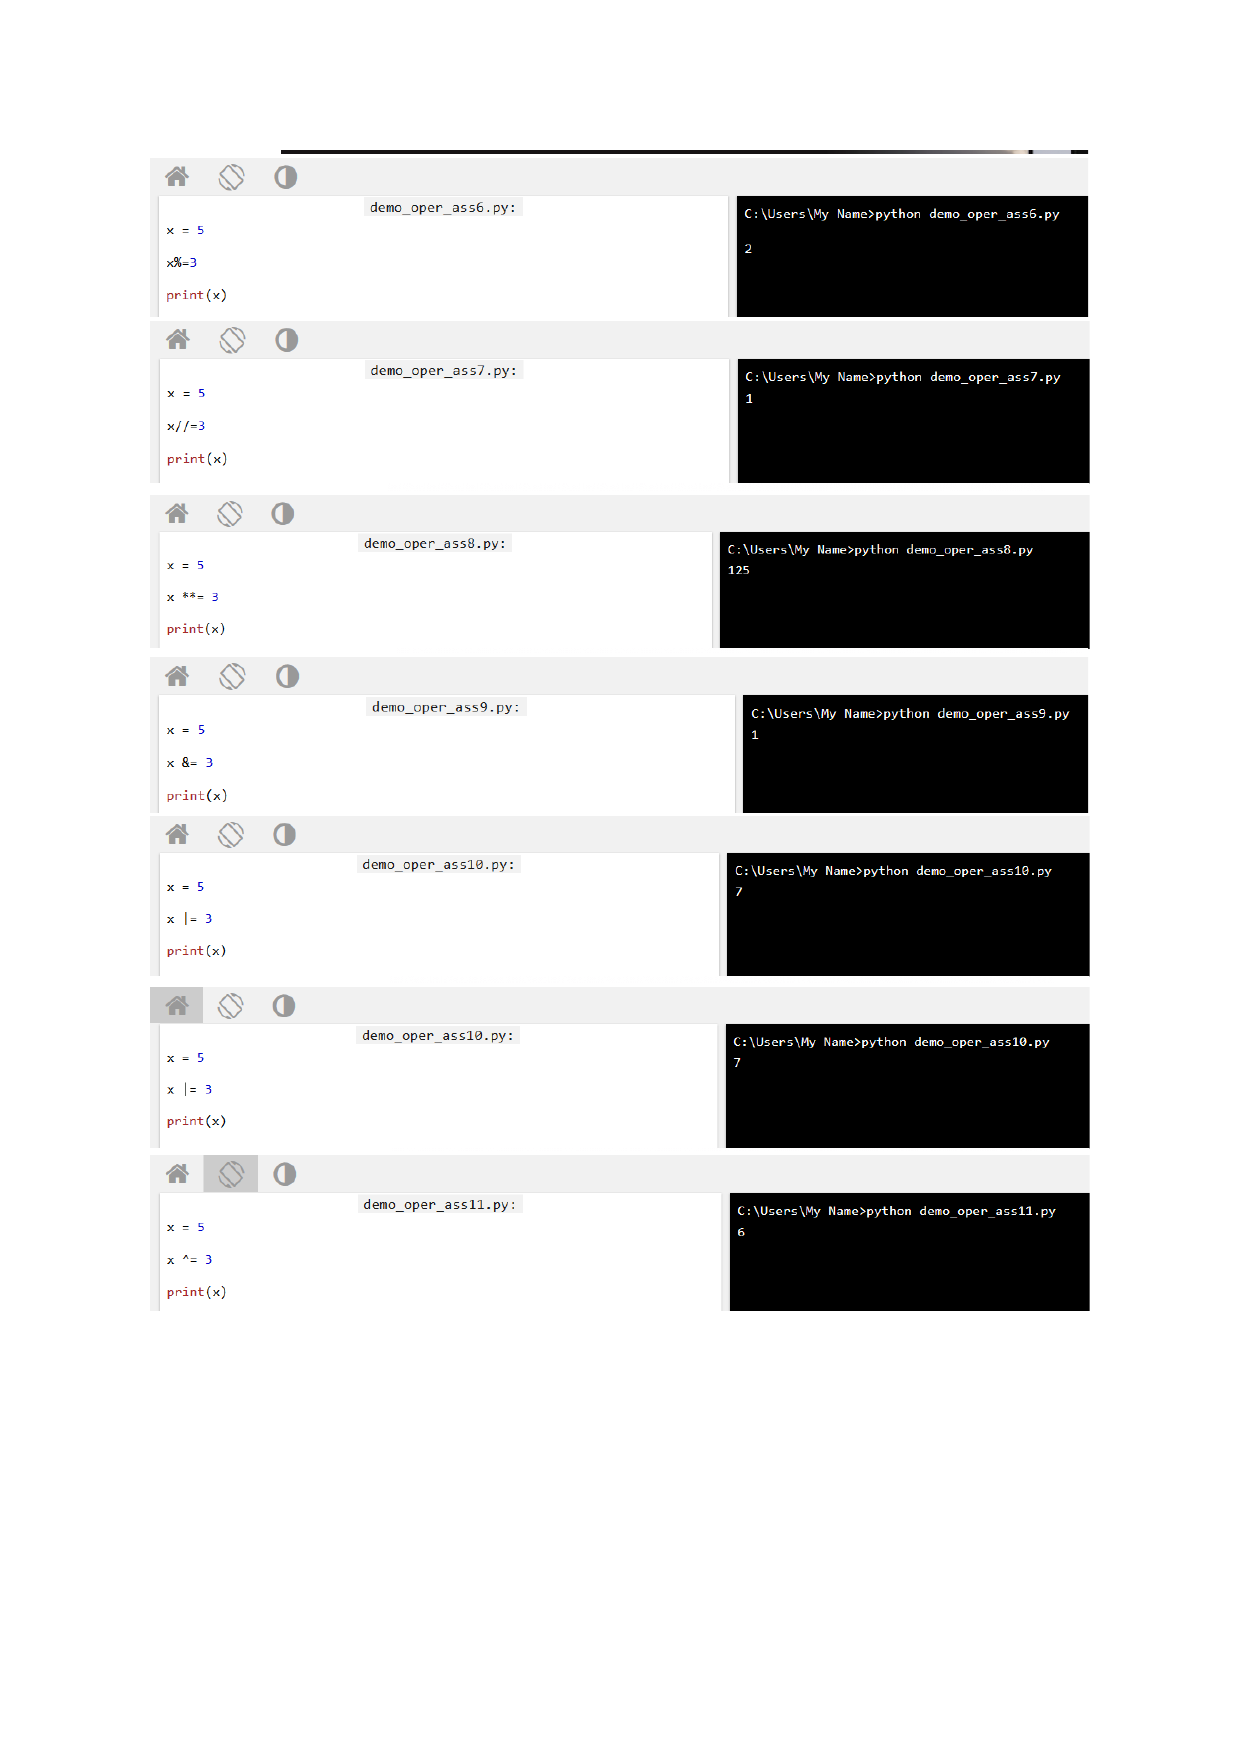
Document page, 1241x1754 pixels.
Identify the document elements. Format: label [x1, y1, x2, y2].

picture [150, 150, 1090, 1311]
